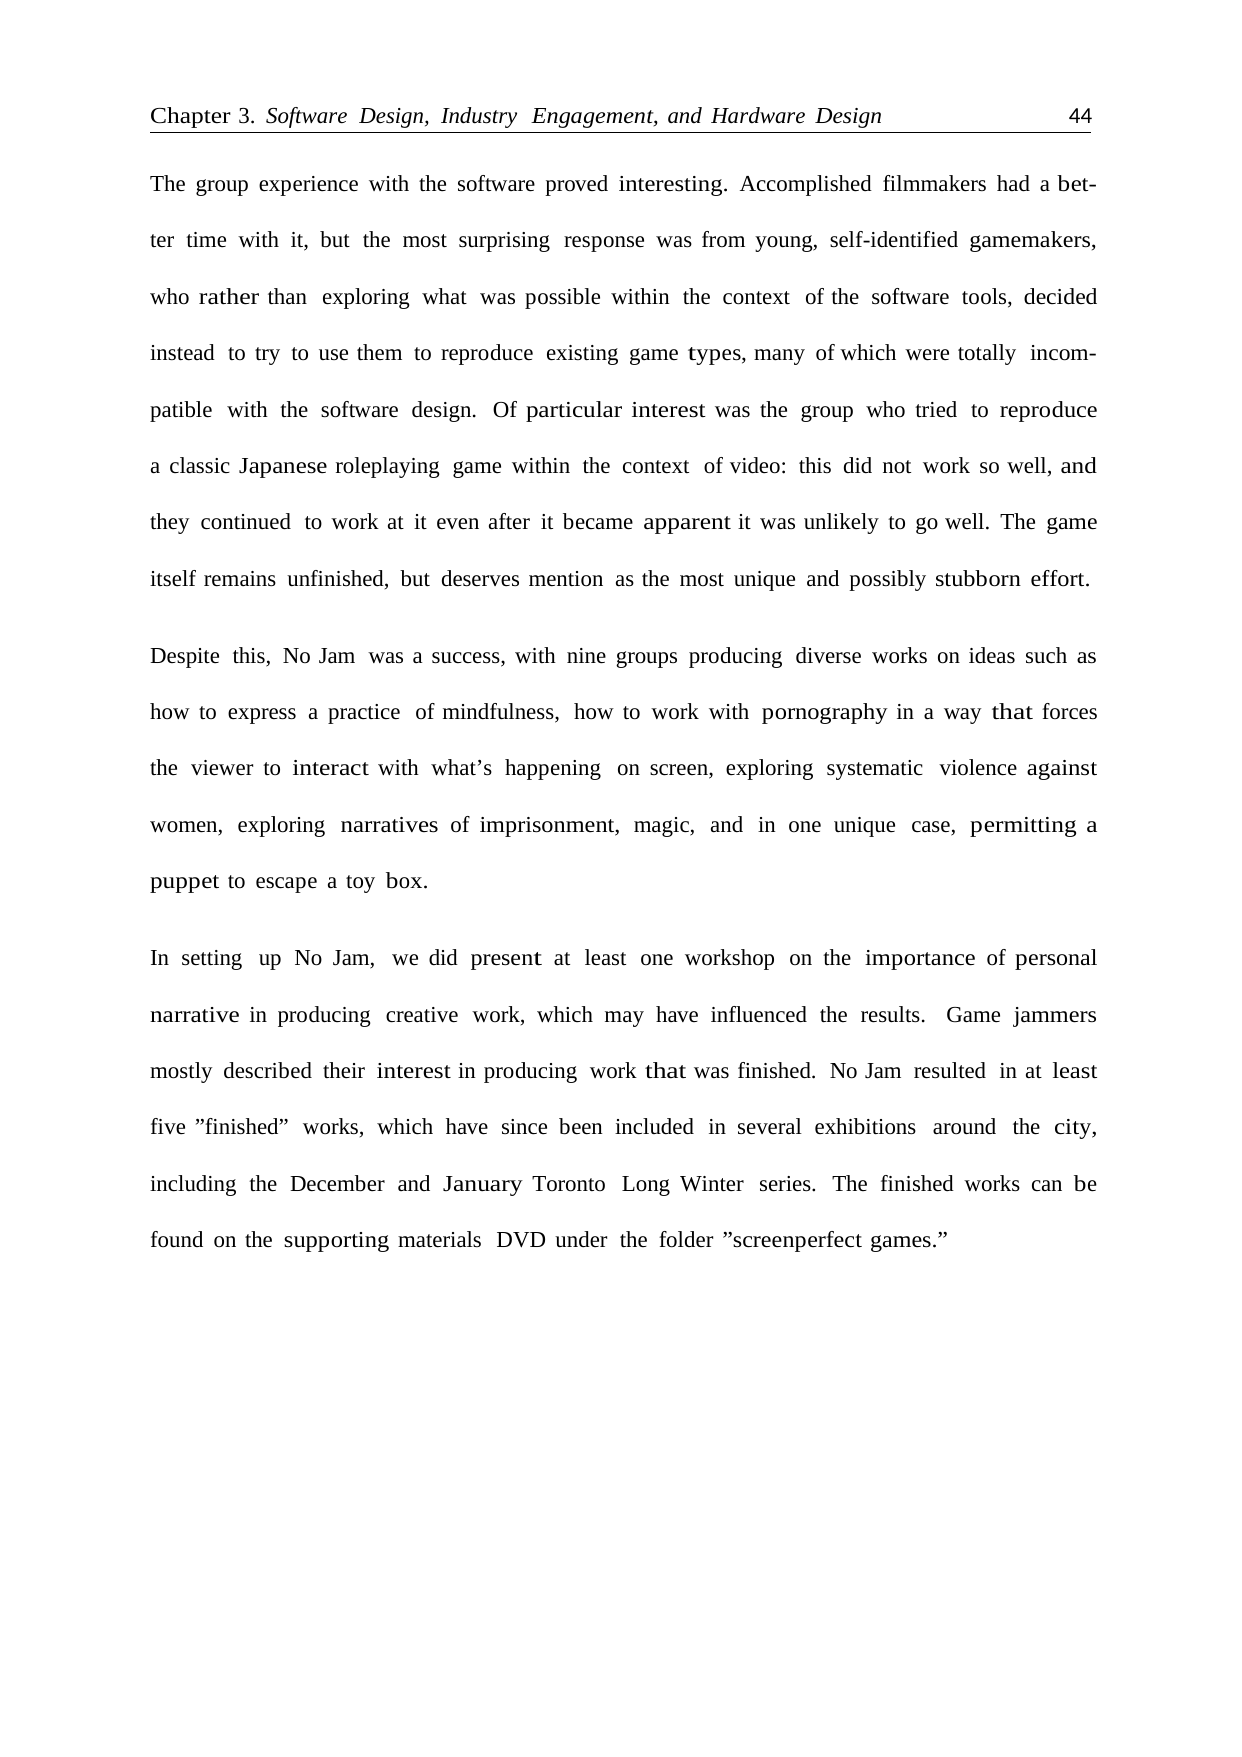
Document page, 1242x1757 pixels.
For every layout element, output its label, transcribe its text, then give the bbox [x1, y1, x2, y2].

text In setting up No Jam, we did present at least one workshop on the importance of personal narrative in producing creative work, which may have influenced the results. Game jammers mostly described their interest in producing work that was finished. No Jam resulted in at least five ”finished” works, which have since been included in several exhibitions around the city, including the December and January Toronto Long Winter series. The finished works can be found on the supporting materials DVD under the folder ”screenperfect games.” [150, 944, 1098, 1252]
text Despite this, No Jam was a success, with nine groups producing diverse works on ideas such as how to express a practice of mindfulness, how to work with pornography in a way that forces the viewer to interact with what’s happening on screen, exploring systematic violence against women, exploring narratives of imprisonment, magic, and in one unique case, permitting a puppet to escape a toy box. [150, 642, 1098, 893]
text The group experience with the software proved interesting. Accomplished filmmakers had a bet- ter time with it, but the most surprising response was from young, self-identified gamemakers, who rather than exploring what was possible within the context of the software tools, decided instead to try to use them to reproduce existing game types, many of which were totally incom- patible with the software design. Of particular interest was the group who tried to reproduce a classic Japanese roleplaying game within the context of video: this did not work so well, and they continued to work at it even after it became apparent it was unlikely to go well. The game itself remains unfinished, but deserves mention as the most unique and possibly stubborn effort. [150, 170, 1098, 591]
